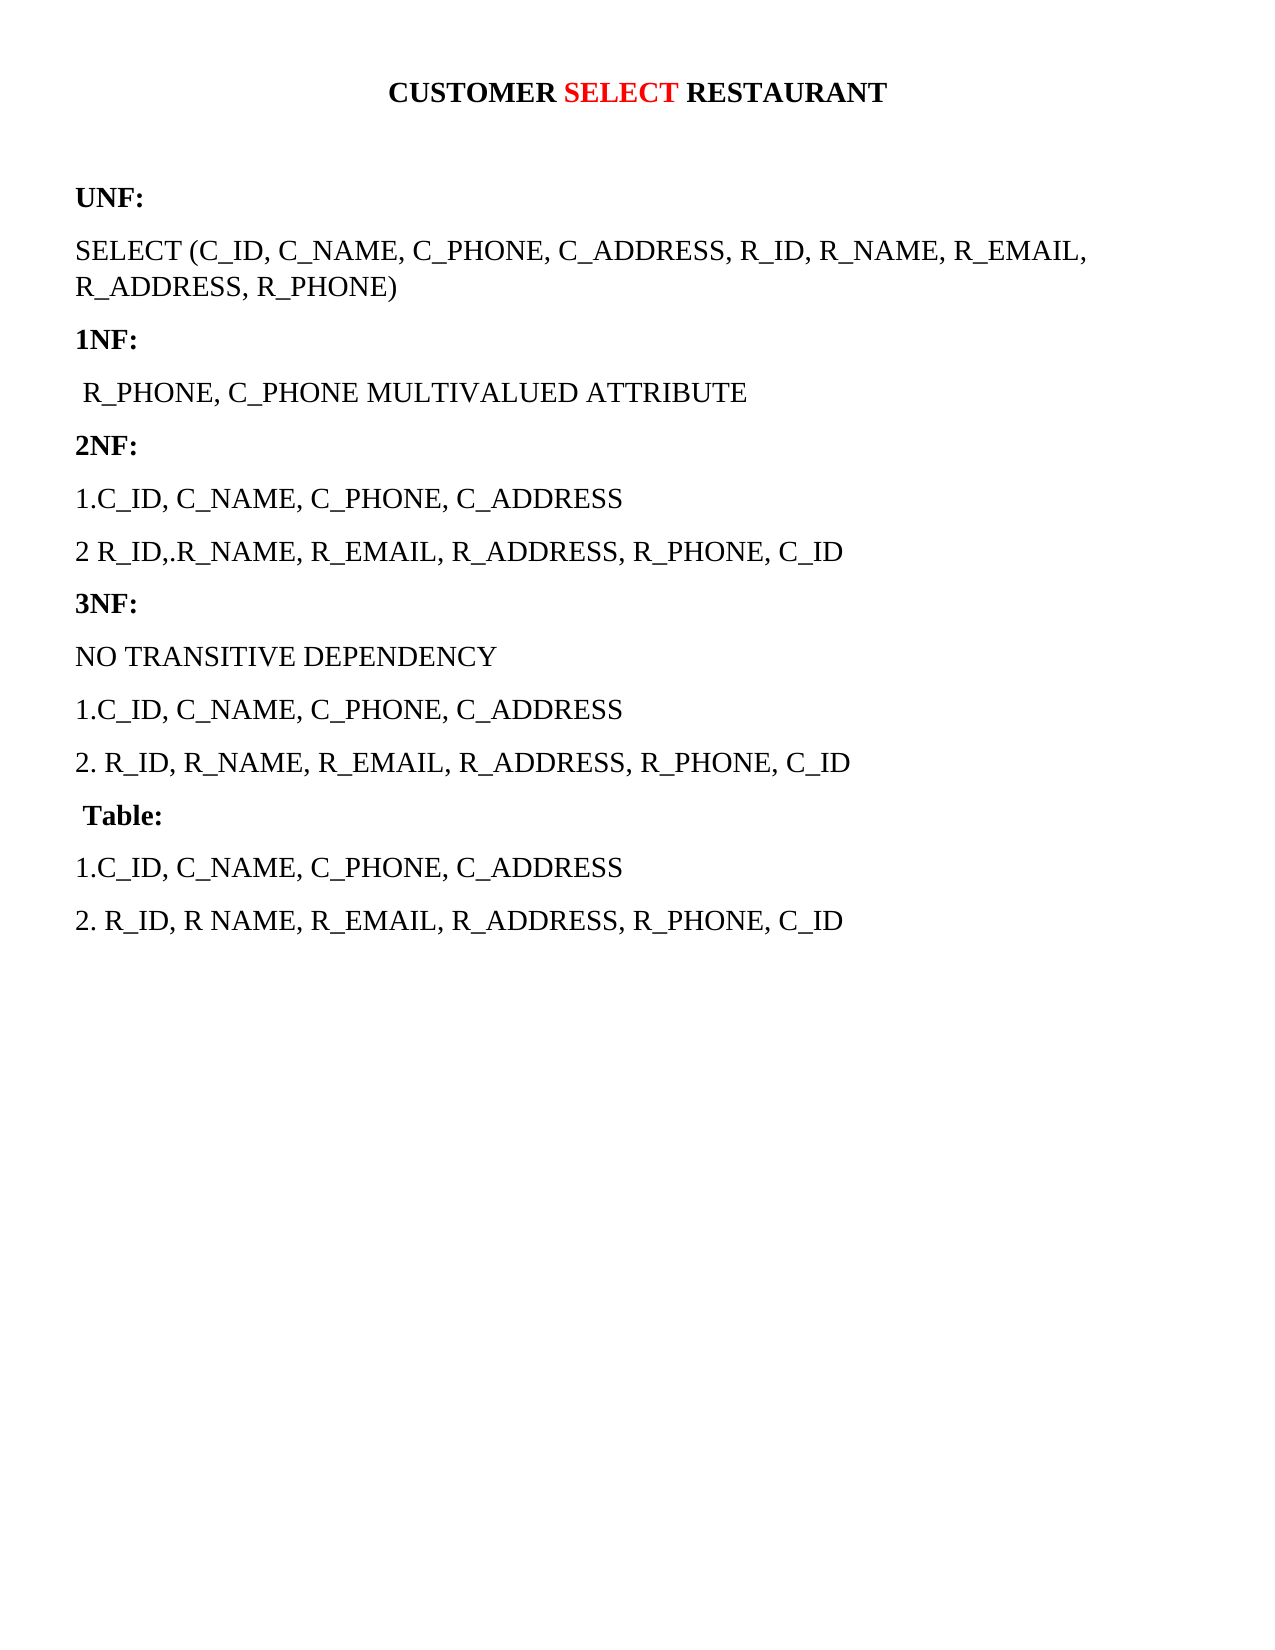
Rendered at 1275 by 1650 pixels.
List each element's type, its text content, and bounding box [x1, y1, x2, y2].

text Table: [75, 798, 1200, 831]
text SELECT (C_ID, C_NAME, C_PHONE, C_ADDRESS, R_ID, R_NAME, R_EMAIL, R_ADDRESS, R_PHONE) [75, 233, 1200, 303]
text CUSTOMER SELECT RESTAURANT [75, 75, 1200, 108]
text R_PHONE, C_PHONE MULTIVALUED ATTRIBUTE [75, 375, 1200, 409]
text 1.C_ID, C_NAME, C_PHONE, C_ADDRESS [75, 692, 1200, 726]
text 3NF: [75, 586, 1200, 620]
text 1.C_ID, C_NAME, C_PHONE, C_ADDRESS [75, 851, 1200, 884]
text NO TRANSITIVE DEPENDENCY [75, 639, 1200, 673]
text 2. R_ID, R_NAME, R_EMAIL, R_ADDRESS, R_PHONE, C_ID [75, 745, 1200, 778]
text 2NF: [75, 428, 1200, 462]
text 2 R_ID,.R_NAME, R_EMAIL, R_ADDRESS, R_PHONE, C_ID [75, 534, 1200, 567]
text UNF: [75, 181, 1200, 214]
text 1.C_ID, C_NAME, C_PHONE, C_ADDRESS [75, 481, 1200, 514]
text 1NF: [75, 322, 1200, 356]
text 2. R_ID, R NAME, R_EMAIL, R_ADDRESS, R_PHONE, C_ID [75, 903, 1200, 937]
